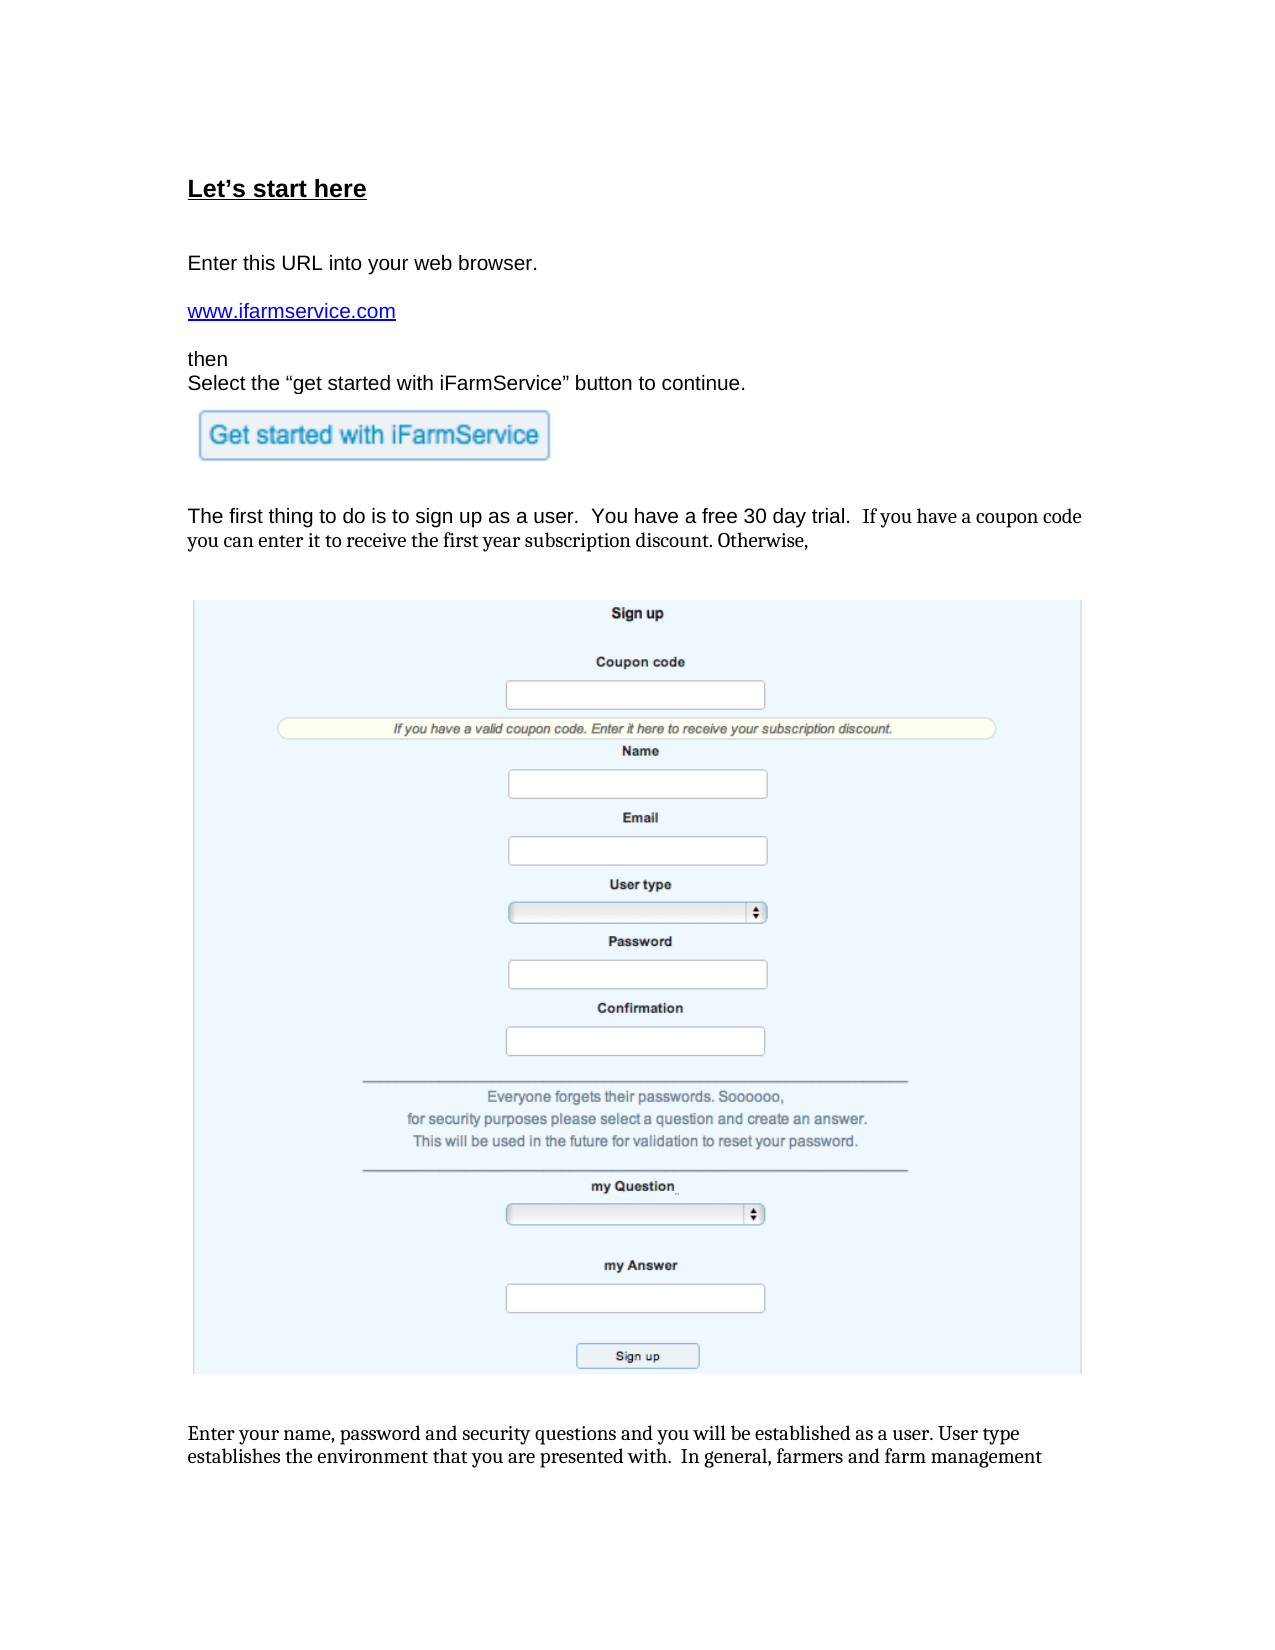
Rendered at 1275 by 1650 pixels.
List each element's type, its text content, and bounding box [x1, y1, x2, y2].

text then [187, 346, 1087, 370]
text Let’s start here [187, 174, 1087, 203]
picture [187, 394, 563, 480]
text Select the “get started with iFarmService” button to continue. [187, 370, 1087, 394]
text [187, 1421, 1087, 1469]
picture [187, 600, 1088, 1374]
text Enter this URL into your web browser. [187, 251, 1087, 274]
text The first thing to do is to sign up as a user. You have a free 30 day trial. If you have a coupon code you can enter it to receive the first year subscription discount. Otherwise, [187, 504, 1087, 552]
text www.ifarmservice.com [187, 298, 1087, 322]
